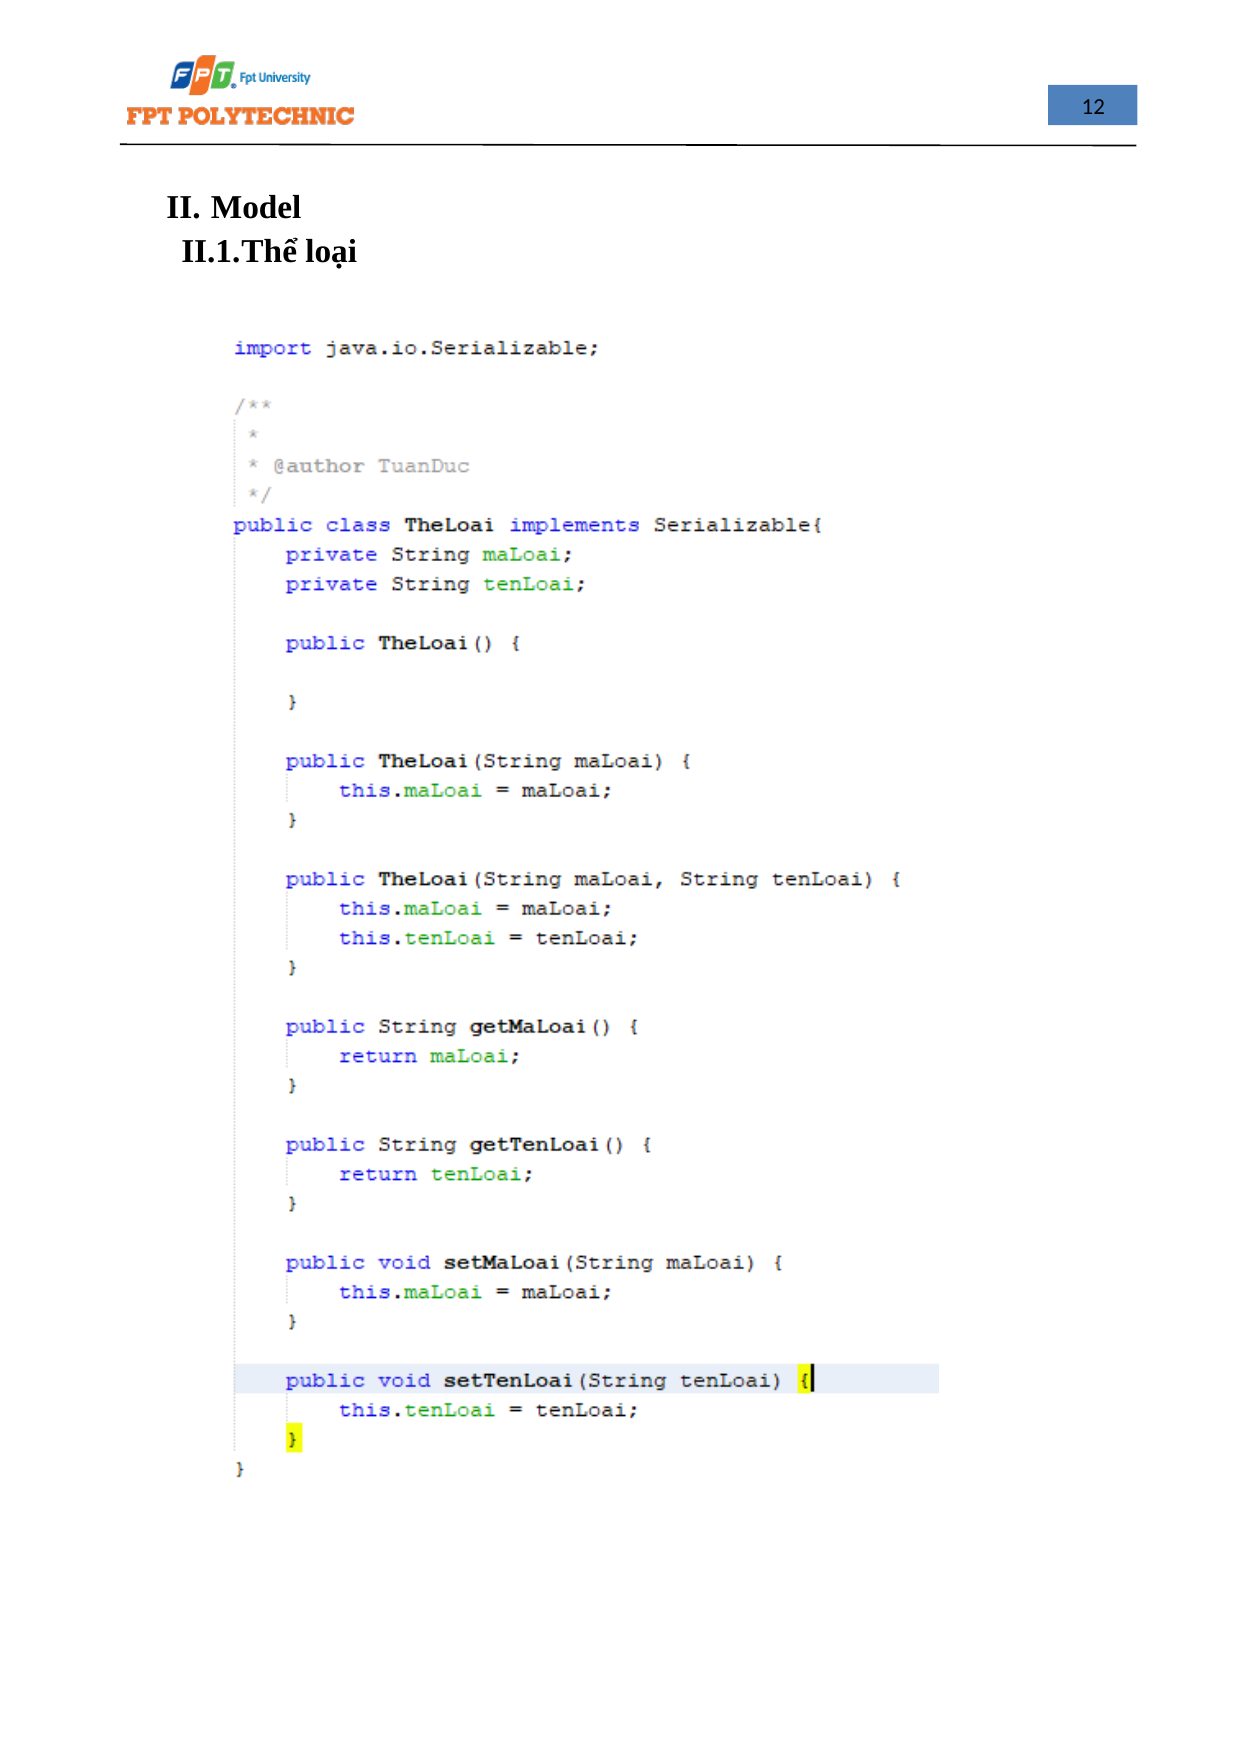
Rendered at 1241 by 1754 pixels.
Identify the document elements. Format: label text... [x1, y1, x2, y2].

list Thể loại [181, 232, 1144, 270]
list Model [166, 187, 1144, 226]
picture [120, 50, 369, 134]
